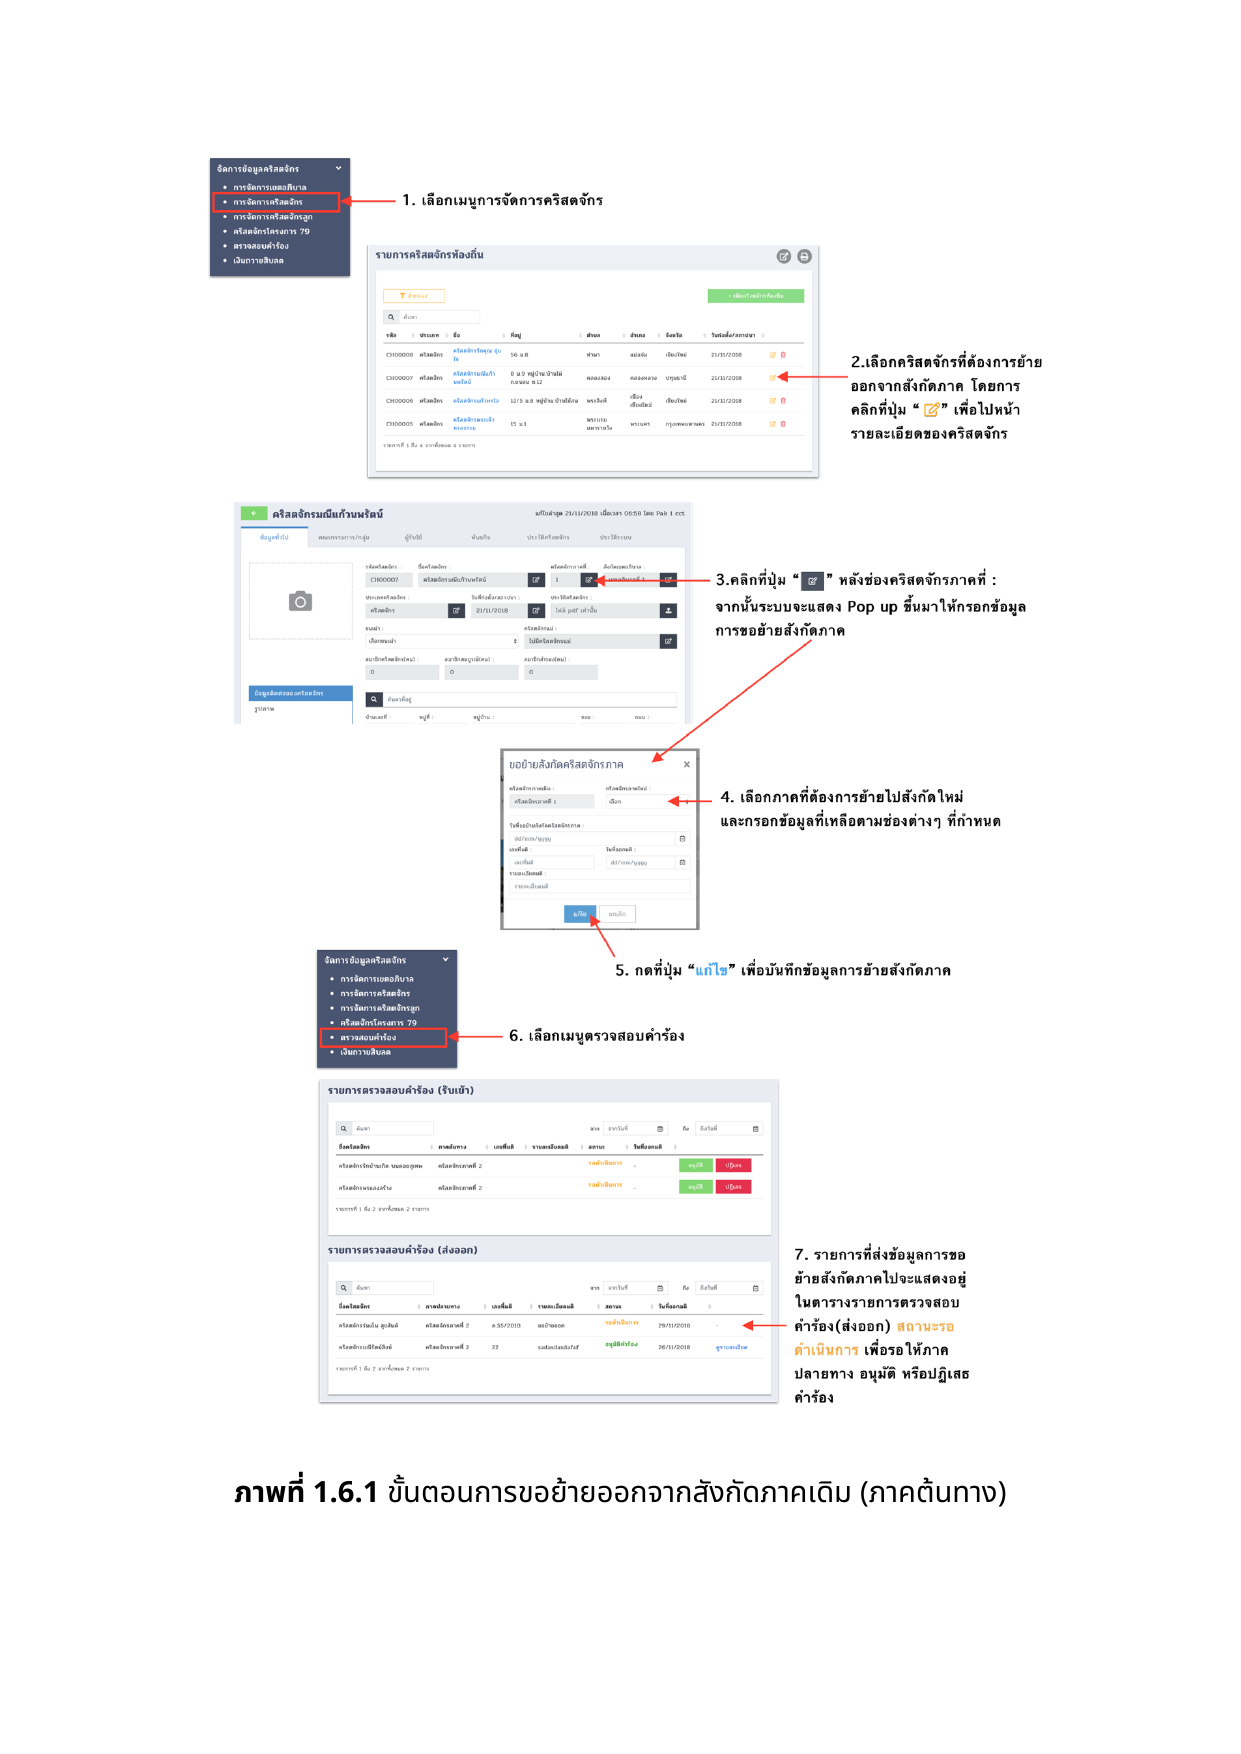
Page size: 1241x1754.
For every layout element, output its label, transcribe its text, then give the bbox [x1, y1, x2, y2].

picture [192, 150, 1049, 1426]
text ภาพที่ 1.6.1 ขั้นตอนการขอย้ายออกจากสังกัดภาคเดิม (ภาคต้นทาง) [150, 1471, 1090, 1516]
